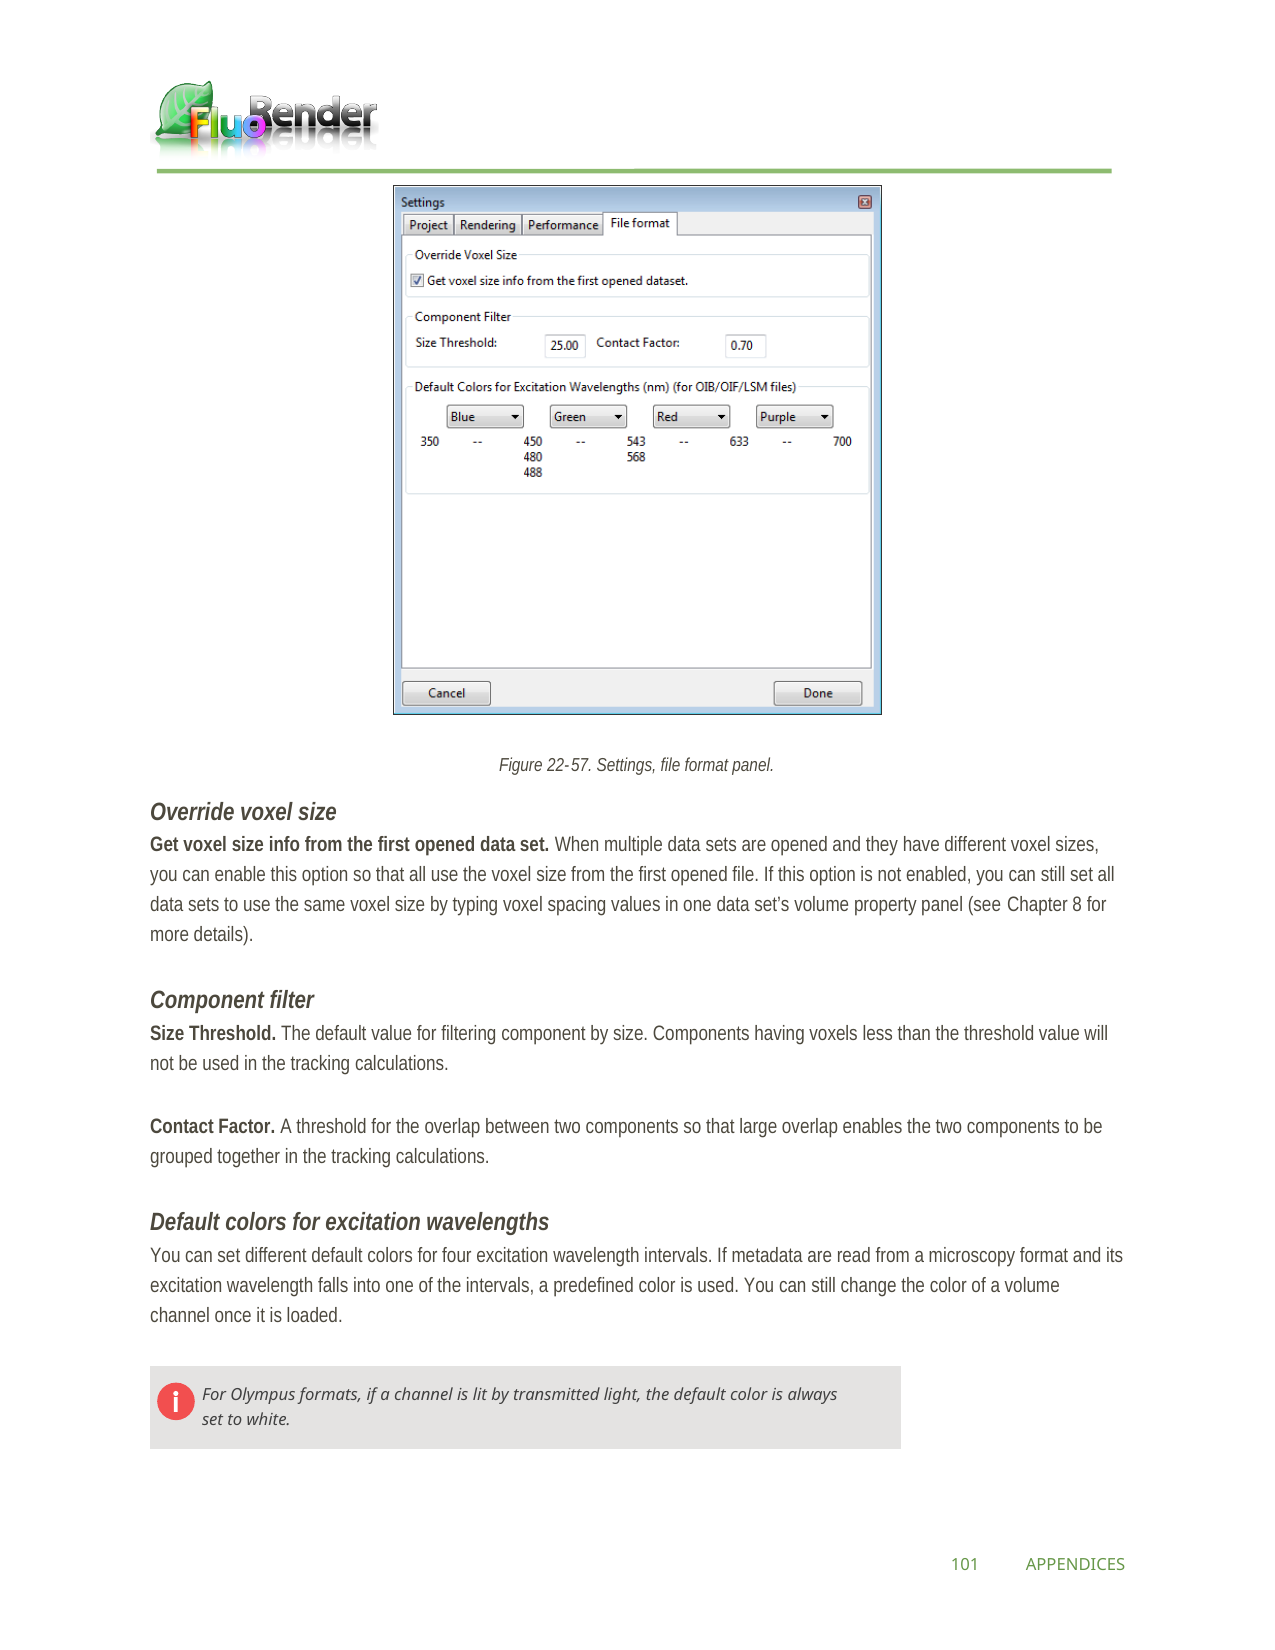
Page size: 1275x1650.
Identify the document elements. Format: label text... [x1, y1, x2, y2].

text Get voxel size info from the first opened data set. When multiple data sets are opened and they have different voxel sizes, you can enable this option so that all use the voxel size from the first opened file. If this option is not enabled, you can still set all data sets to use the same voxel size by typing voxel spacing values in one data set’s volume property panel (see Chapter 8 for more details). [150, 832, 1125, 946]
subtitle Override voxel size [150, 797, 1125, 825]
text You can set different default colors for four excitation wavelength intervals. If metadata are read from a microscopy format and its excitation wavelength falls into one of the intervals, a predefined color is used. You can still change the color of a volume channel once it is loaded. [150, 1243, 1125, 1327]
text Contact Factor. A threshold for the overlap between two components so that large overlap enables the two components to be grouped together in the tracking calculations. [150, 1114, 1125, 1168]
picture [393, 185, 882, 715]
text Size Threshold. The default value for filtering component by size. Components having voxels less than the threshold value will not be used in the tracking calculations. [150, 1021, 1125, 1075]
table_header [150, 1366, 202, 1449]
picture [150, 75, 379, 162]
subtitle Component filter [150, 985, 1125, 1014]
table_header For Olympus formats, if a channel is lit by transmitted light, the default color is always set to white. [202, 1366, 901, 1449]
subtitle Default colors for excitation wavelengths [150, 1207, 1125, 1236]
